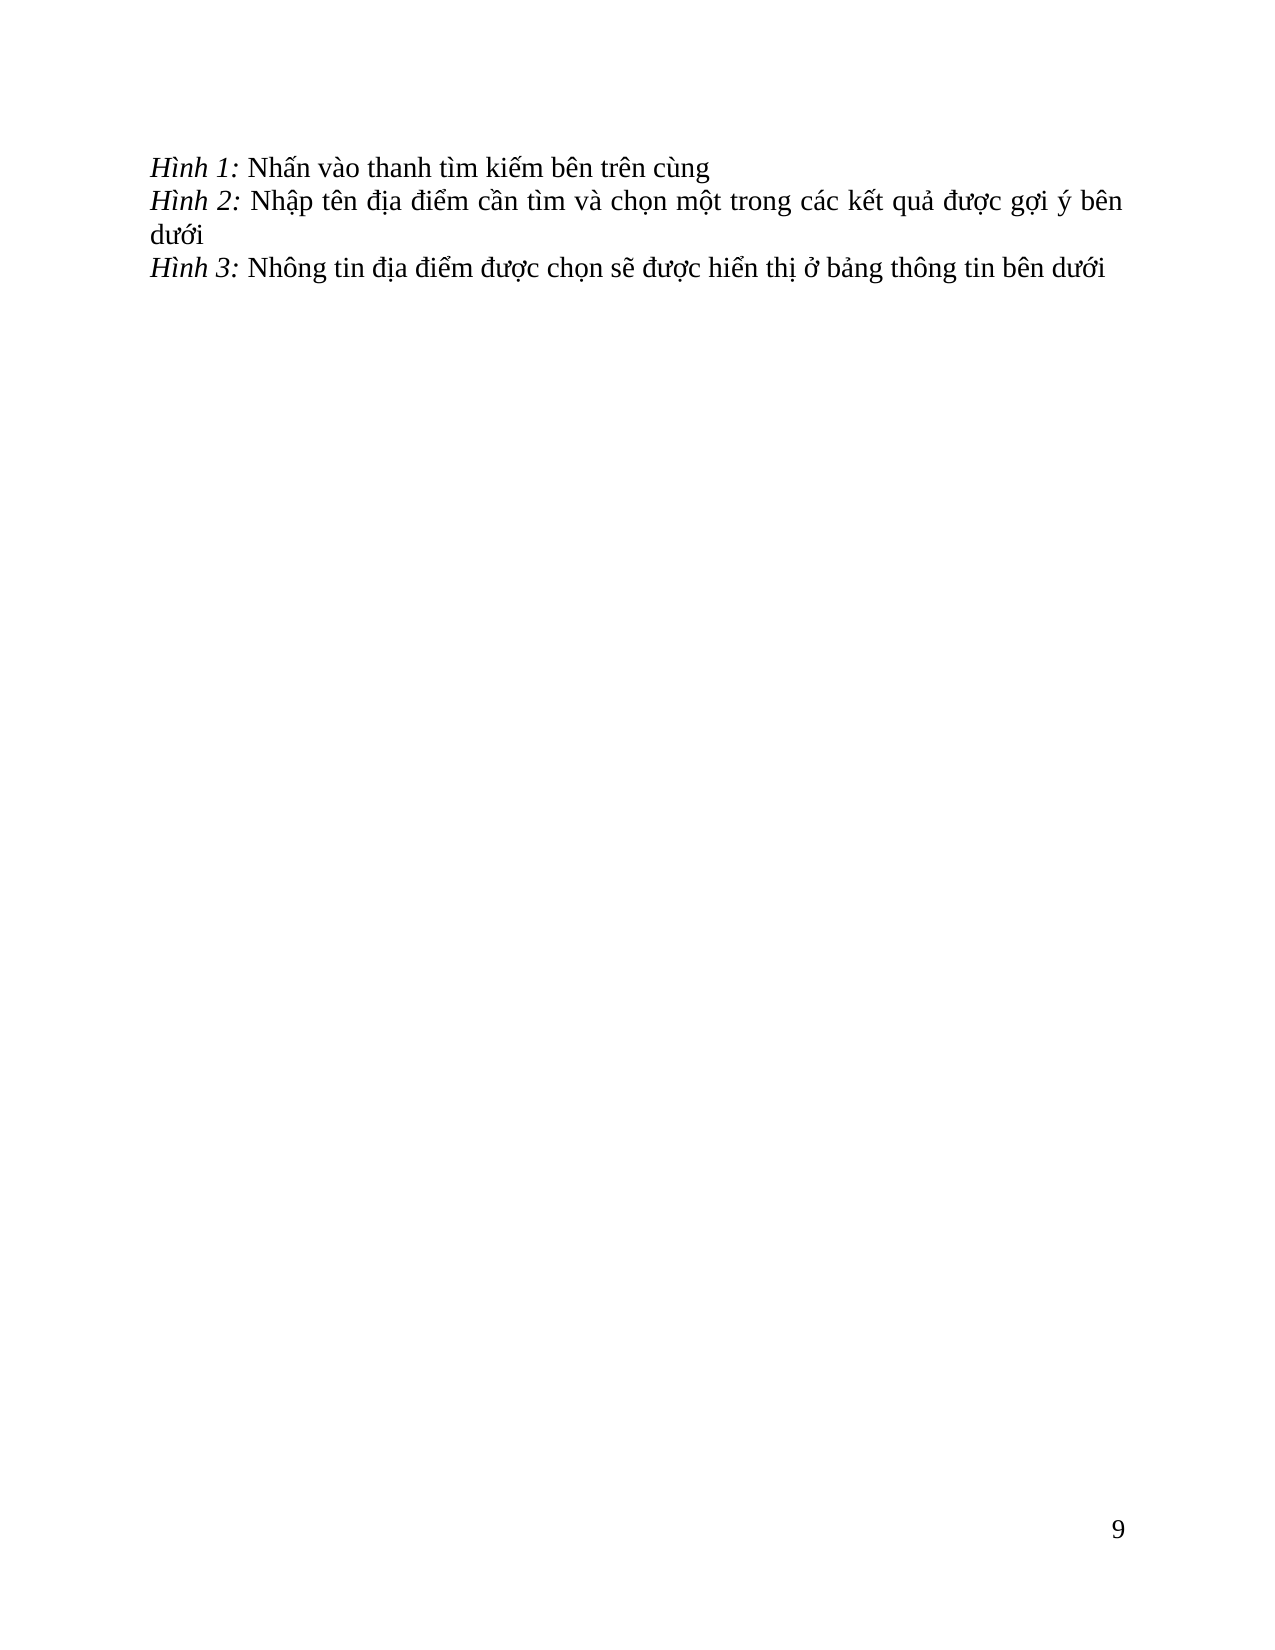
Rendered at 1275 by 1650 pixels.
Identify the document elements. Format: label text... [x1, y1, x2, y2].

text Hình 1: Nhấn vào thanh tìm kiếm bên trên cùng [150, 150, 1125, 183]
text Hình 2: Nhập tên địa điểm cần tìm và chọn một trong các kết quả được gợi ý bên dưới [150, 183, 1125, 251]
text Hình 3: Nhông tin địa điểm được chọn sẽ được hiển thị ở bảng thông tin bên dưới [150, 251, 1125, 284]
